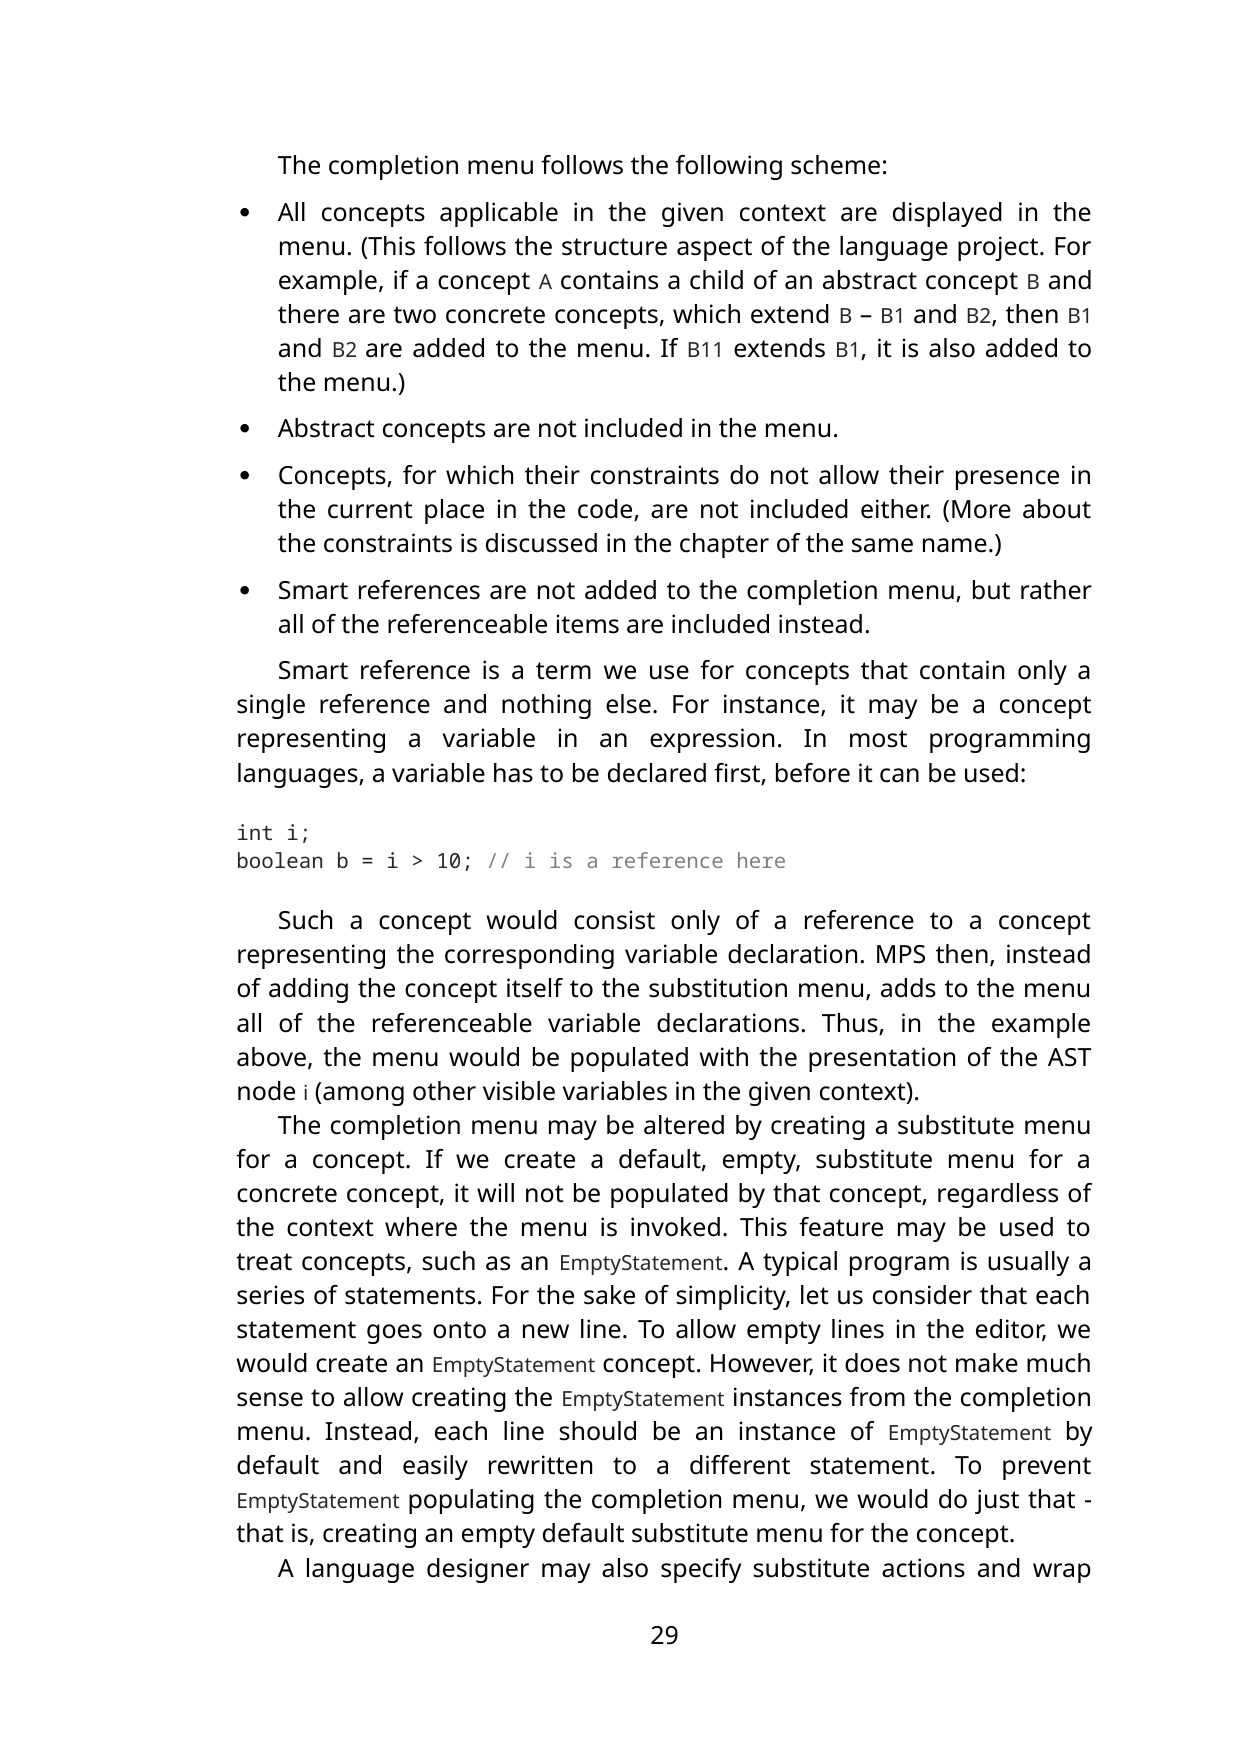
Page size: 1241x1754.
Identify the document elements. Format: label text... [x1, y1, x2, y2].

text Abstract concepts are not included in the menu. [240, 411, 1092, 445]
text Smart references are not added to the completion menu, but rather all of the referenceable items are included instead. [240, 572, 1092, 641]
text boolean b = i > 10; // i is a reference here [236, 846, 1092, 874]
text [236, 1550, 1092, 1584]
text All concepts applicable in the given context are displayed in the menu. (This follows the structure aspect of the language project. For example, if a concept A contains a child of an abstract concept B and there are two concrete concepts, which extend B – B1 and B2, then B1 and B2 are added to the menu. If B11 extends B1, it is also added to the menu.) [240, 194, 1092, 399]
text Concepts, for which their constraints do not allow their presence in the current place in the code, are not included either. (More about the constraints is discussed in the chapter of the same name.) [240, 458, 1092, 560]
text The completion menu follows the following scheme: [236, 148, 1092, 182]
text The completion menu may be altered by creating a substitute menu for a concept. If we create a default, empty, substitute menu for a concrete concept, it will not be populated by that concept, regardless of the context where the menu is invoked. This feature may be used to treat concepts, such as an EmptyStatement. A typical program is usually a series of statements. For the sake of simplicity, let us consider that each statement goes onto a new line. To allow empty lines in the editor, we would create an EmptyStatement concept. However, it does not make much sense to allow creating the EmptyStatement instances from the completion menu. Instead, each line should be an instance of EmptyStatement by default and easily rewritten to a different statement. To prevent EmptyStatement populating the completion menu, we would do just that - that is, creating an empty default substitute menu for the concept. [236, 1107, 1092, 1550]
text int i; [236, 818, 1092, 846]
text Such a concept would consist only of a reference to a concept representing the corresponding variable declaration. MPS then, instead of adding the concept itself to the substitution menu, adds to the menu all of the referenceable variable declarations. Thus, in the example above, the menu would be populated with the presentation of the AST node i (among other visible variables in the given context). [236, 903, 1092, 1107]
text Smart reference is a term we use for concepts that contain only a single reference and nothing else. For instance, it may be a concept representing a variable in an expression. In most programming languages, a variable has to be declared first, before it can be used: [236, 653, 1092, 789]
